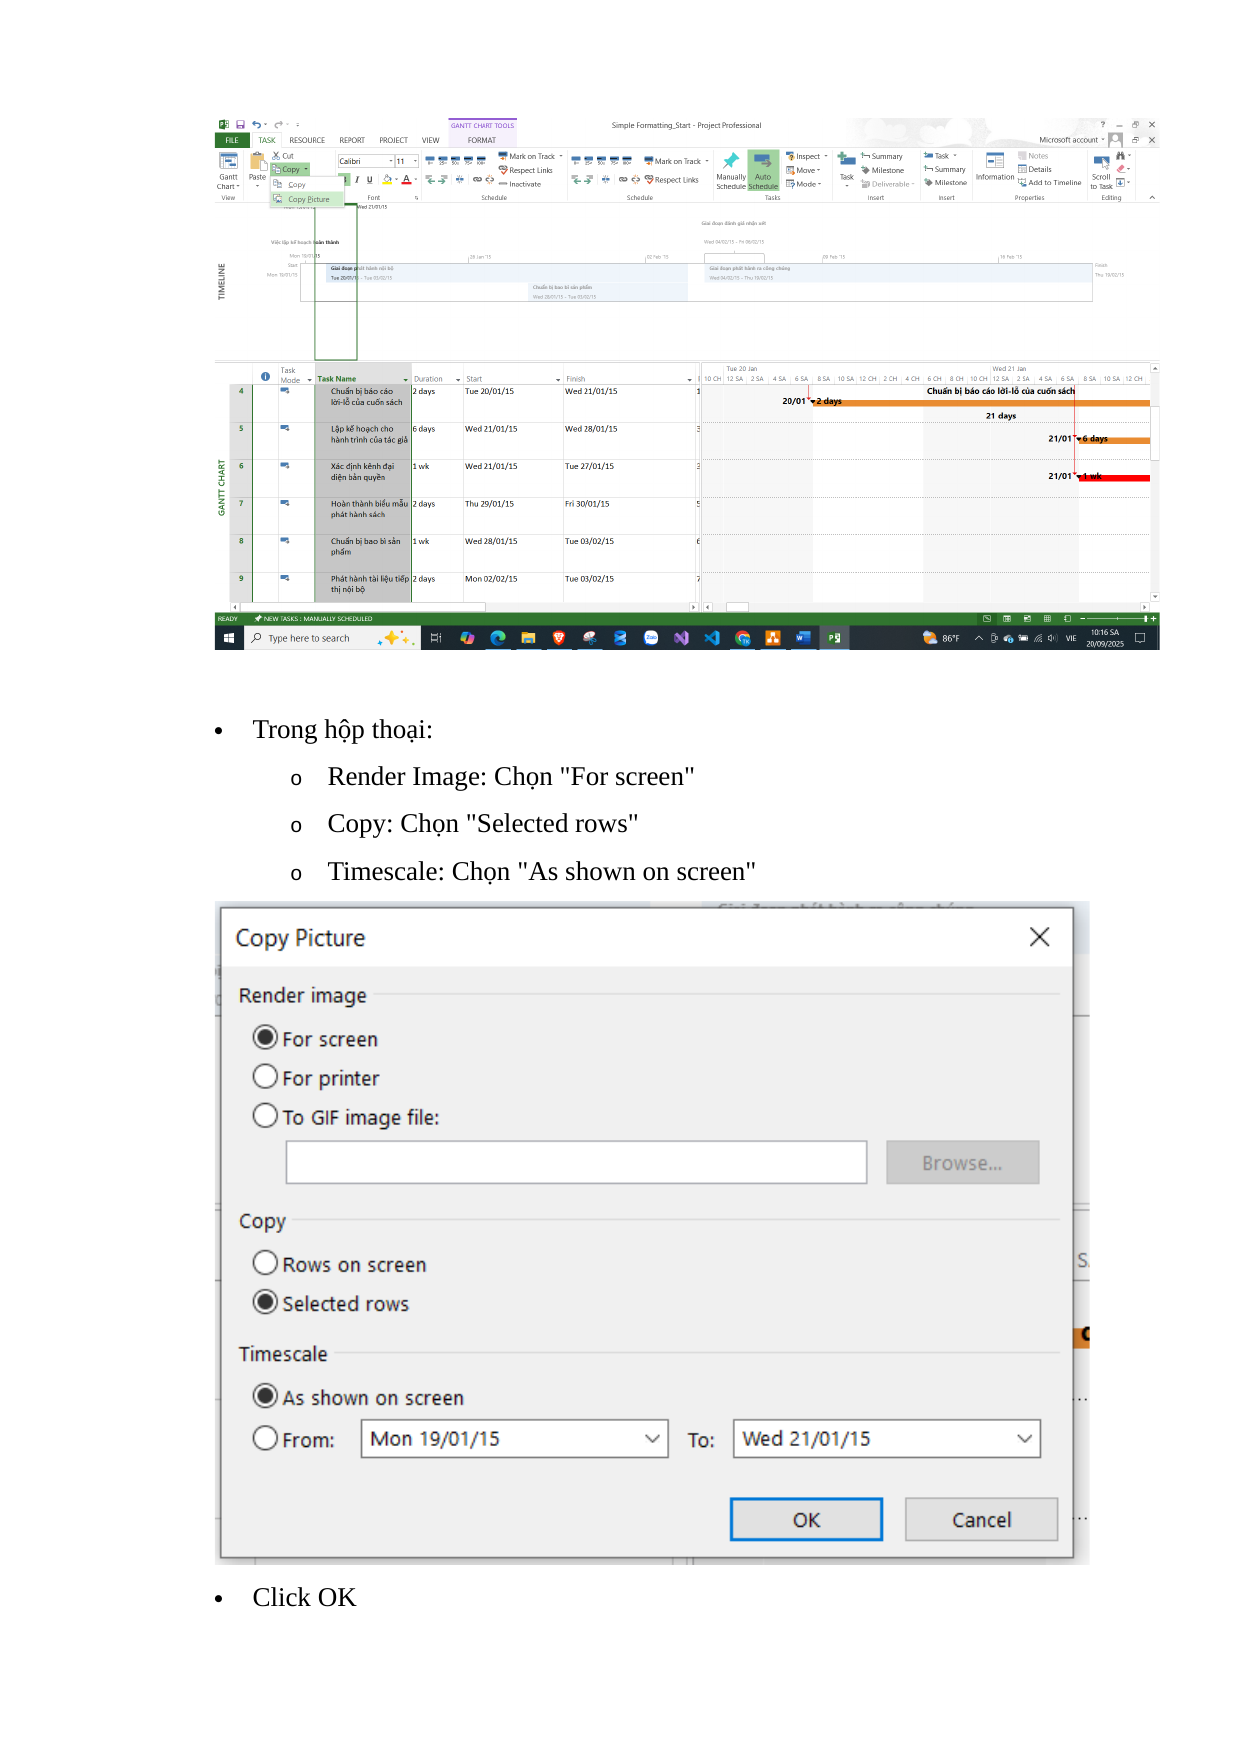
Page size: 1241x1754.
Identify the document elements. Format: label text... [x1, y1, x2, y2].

picture [214, 118, 1160, 650]
list Render Image: Chọn "For screen" [290, 760, 1122, 792]
picture [214, 901, 1090, 1565]
list Trong hộp thoại: [215, 713, 1122, 744]
list Copy: Chọn "Selected rows" [290, 807, 1122, 839]
list Click OK [215, 1581, 1122, 1612]
list Timescale: Chọn "As shown on screen" [290, 854, 1122, 886]
